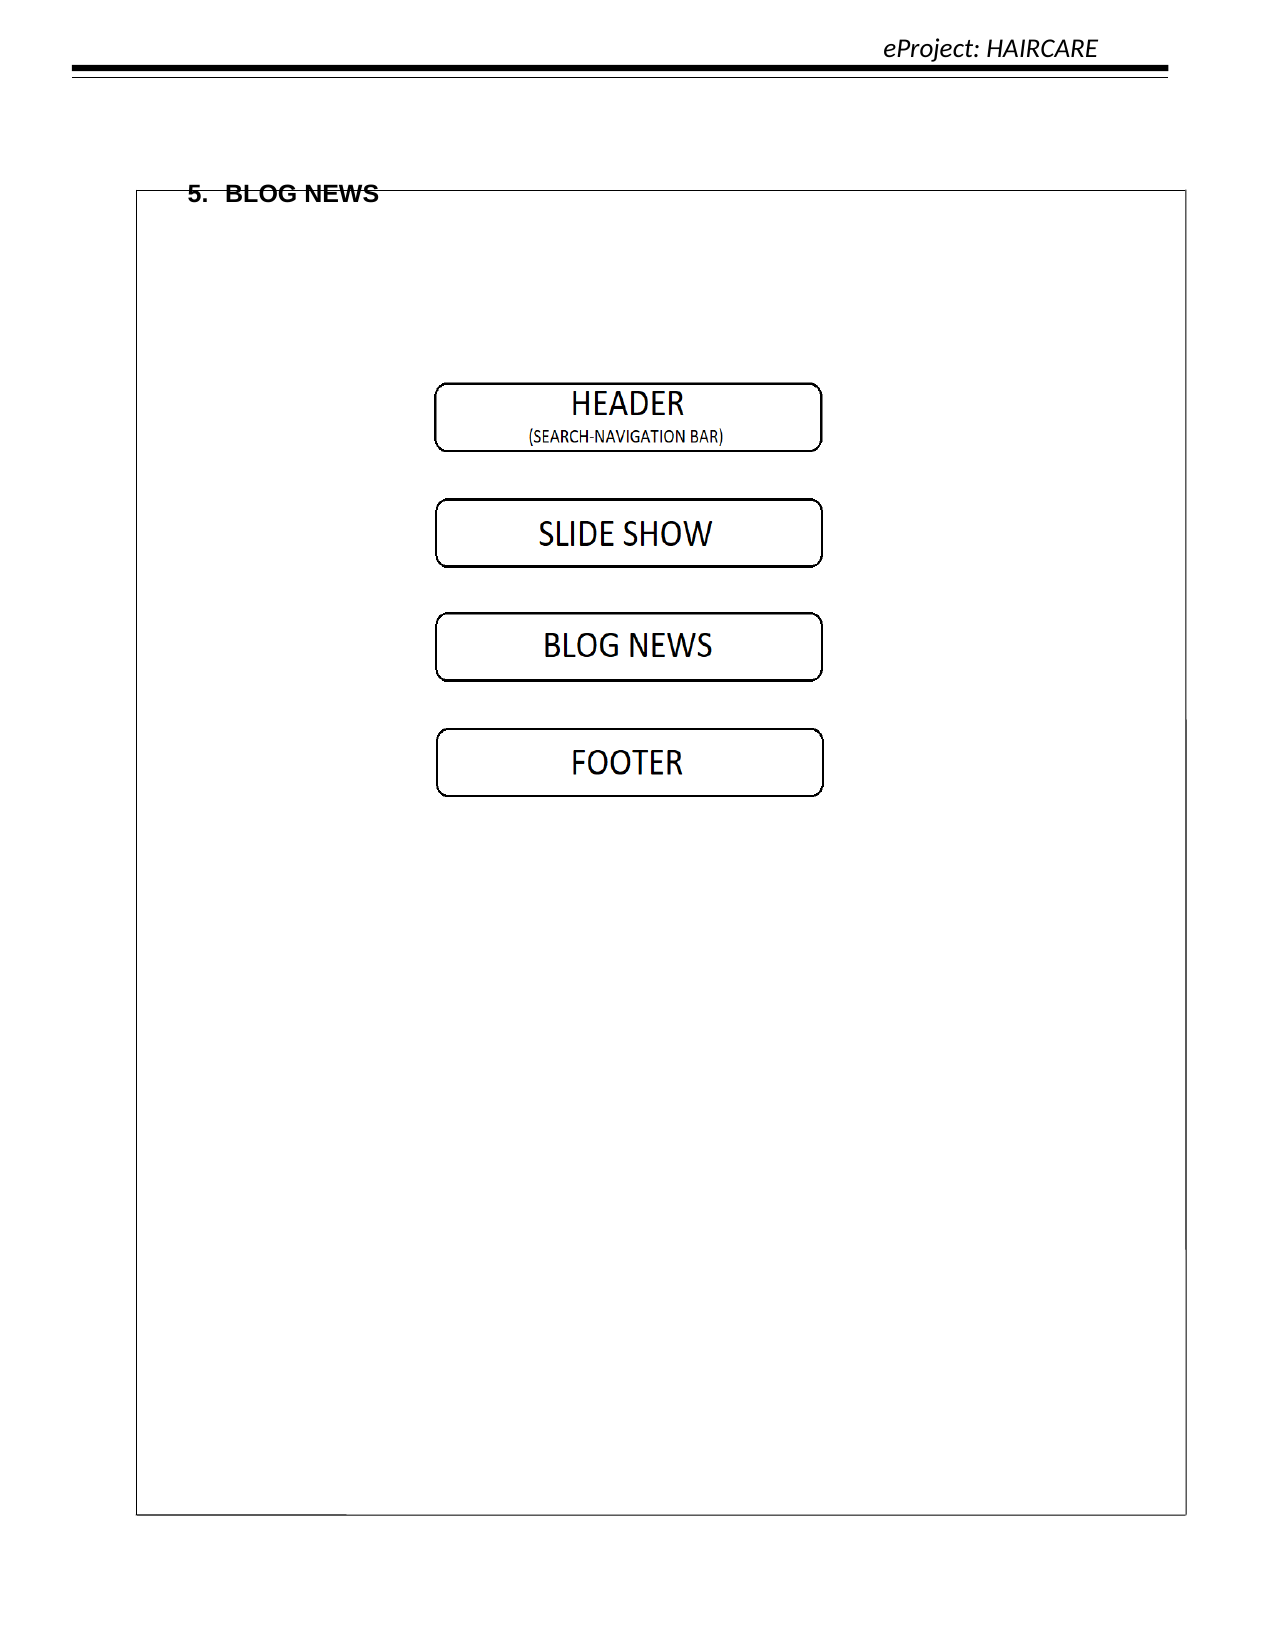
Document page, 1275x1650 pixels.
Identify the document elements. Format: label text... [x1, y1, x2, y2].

picture [150, 351, 1125, 1202]
list BLOG NEWS [187, 179, 1125, 208]
